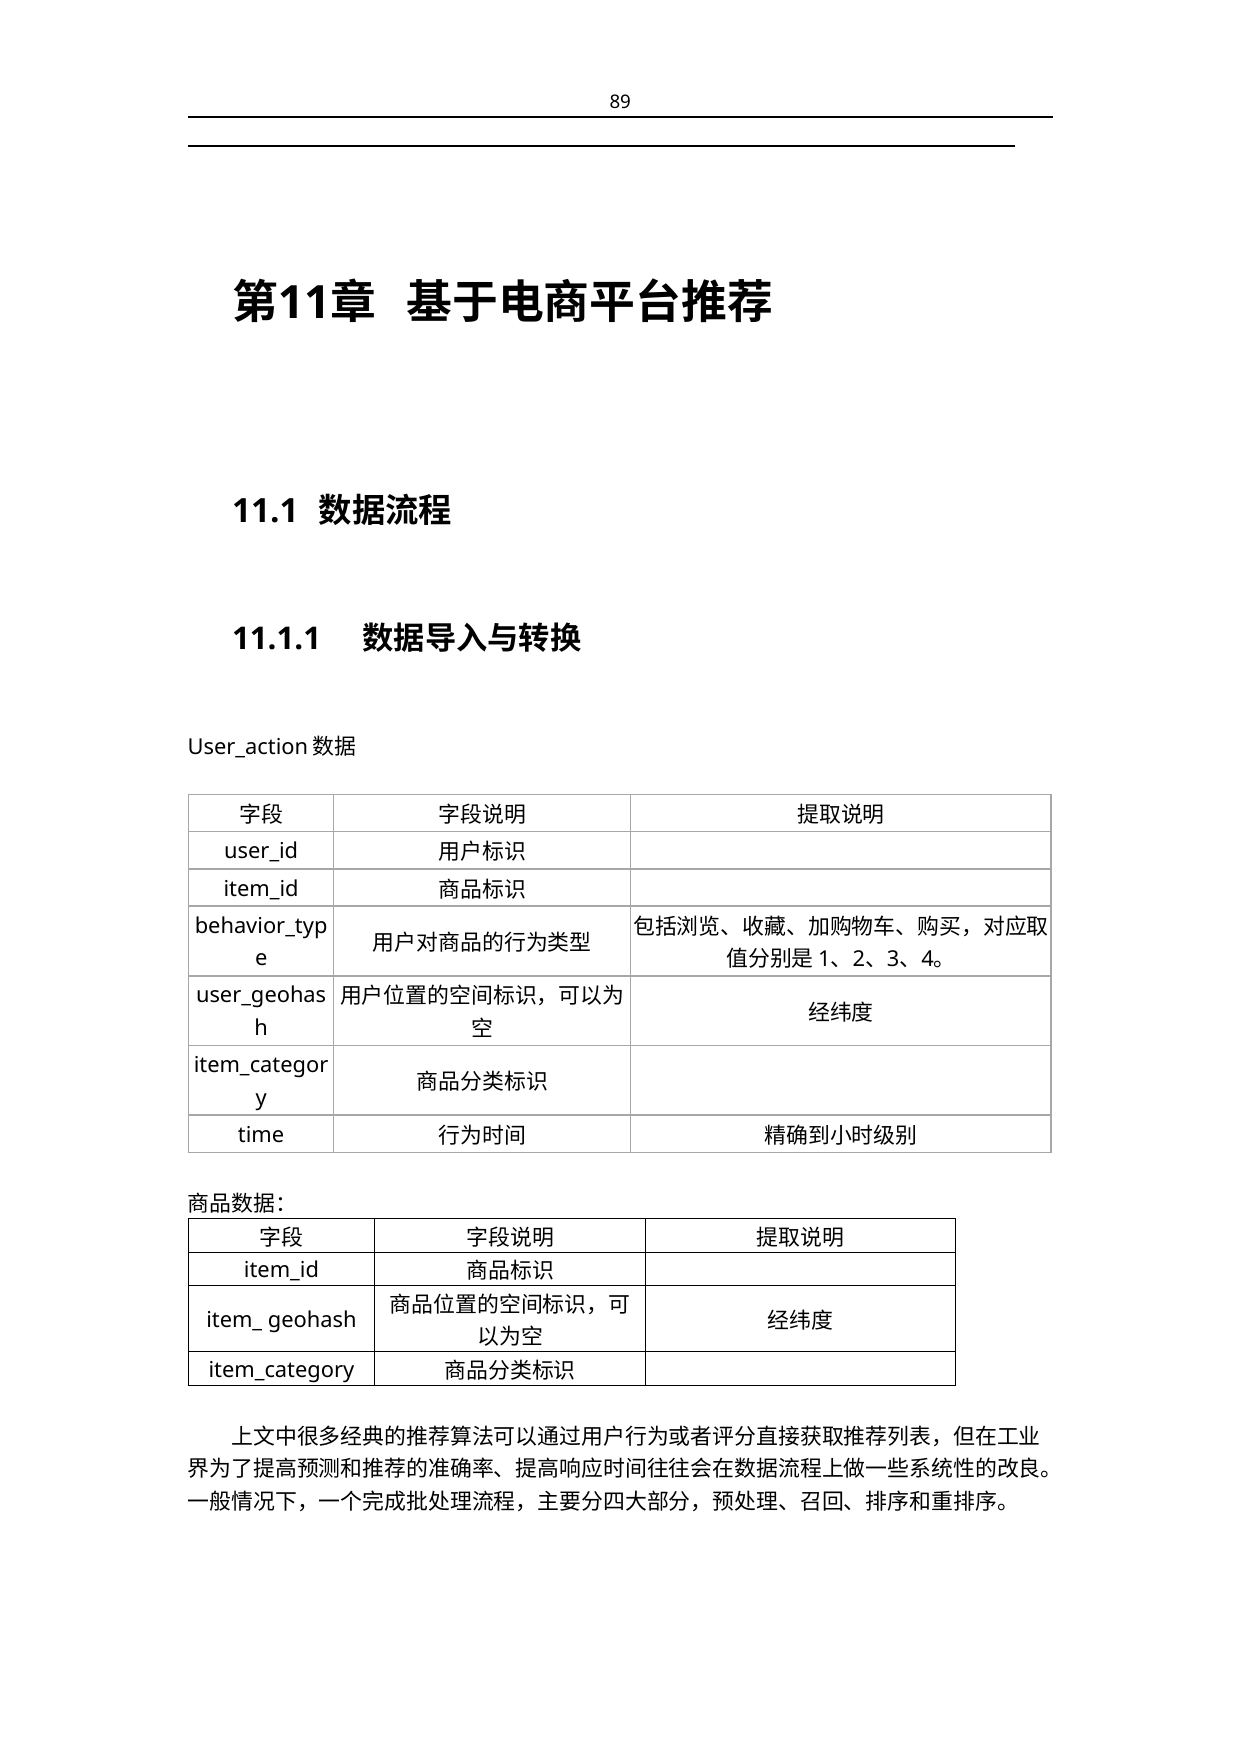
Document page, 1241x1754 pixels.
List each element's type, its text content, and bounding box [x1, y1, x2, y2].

table_cell item_ geohash [189, 1286, 374, 1351]
table_header 字段 [189, 1219, 374, 1252]
table_cell user_geohash [189, 977, 333, 1044]
text User_action数据 [187, 729, 1053, 761]
table_cell [646, 1352, 955, 1385]
table_cell 商品标识 [334, 870, 630, 905]
table_header 字段 [189, 795, 333, 831]
table_cell 经纬度 [631, 977, 1050, 1044]
table_cell time [189, 1116, 333, 1151]
table_header 提取说明 [646, 1219, 955, 1252]
text 上文中很多经典的推荐算法可以通过用户行为或者评分直接获取推荐列表，但在工业界为了提高预测和推荐的准确率、提高响应时间往往会在数据流程上做一些系统性的改良。一般情况下，一个完成批处理流程，主要分四大部分，预处理、召回、排序和重排序。 [187, 1418, 1053, 1516]
table_cell 精确到小时级别 [631, 1116, 1050, 1151]
table_cell 包括浏览、收藏、加购物车、购买，对应取值分别是1、2、3、4。 [631, 907, 1050, 975]
table_cell item_id [189, 1253, 374, 1285]
table_cell 商品标识 [375, 1253, 645, 1285]
subtitle 数据导入与转换 [232, 603, 1053, 668]
table_cell 行为时间 [334, 1116, 630, 1151]
table_cell item_category [189, 1046, 333, 1114]
table_cell 用户标识 [334, 832, 630, 868]
table_cell behavior_type [189, 907, 333, 975]
table_cell [631, 1046, 1050, 1114]
subtitle 数据流程 [232, 476, 1053, 541]
table_header 字段说明 [334, 795, 630, 831]
table_header 字段说明 [375, 1219, 645, 1252]
subtitle 基于电商平台推荐 [232, 250, 1053, 348]
table_cell item_category [189, 1352, 374, 1385]
table_cell [631, 832, 1050, 868]
table_cell [646, 1253, 955, 1285]
table_cell 商品位置的空间标识，可以为空 [375, 1286, 645, 1351]
table_cell 用户位置的空间标识，可以为空 [334, 977, 630, 1044]
table_cell 商品分类标识 [375, 1352, 645, 1385]
table_cell 经纬度 [646, 1286, 955, 1351]
text 商品数据： [187, 1186, 1053, 1218]
table_cell [631, 870, 1050, 905]
table_cell user_id [189, 832, 333, 868]
table_cell 用户对商品的行为类型 [334, 907, 630, 975]
table_cell item_id [189, 870, 333, 905]
table_cell 商品分类标识 [334, 1046, 630, 1114]
table_header 提取说明 [631, 795, 1050, 831]
